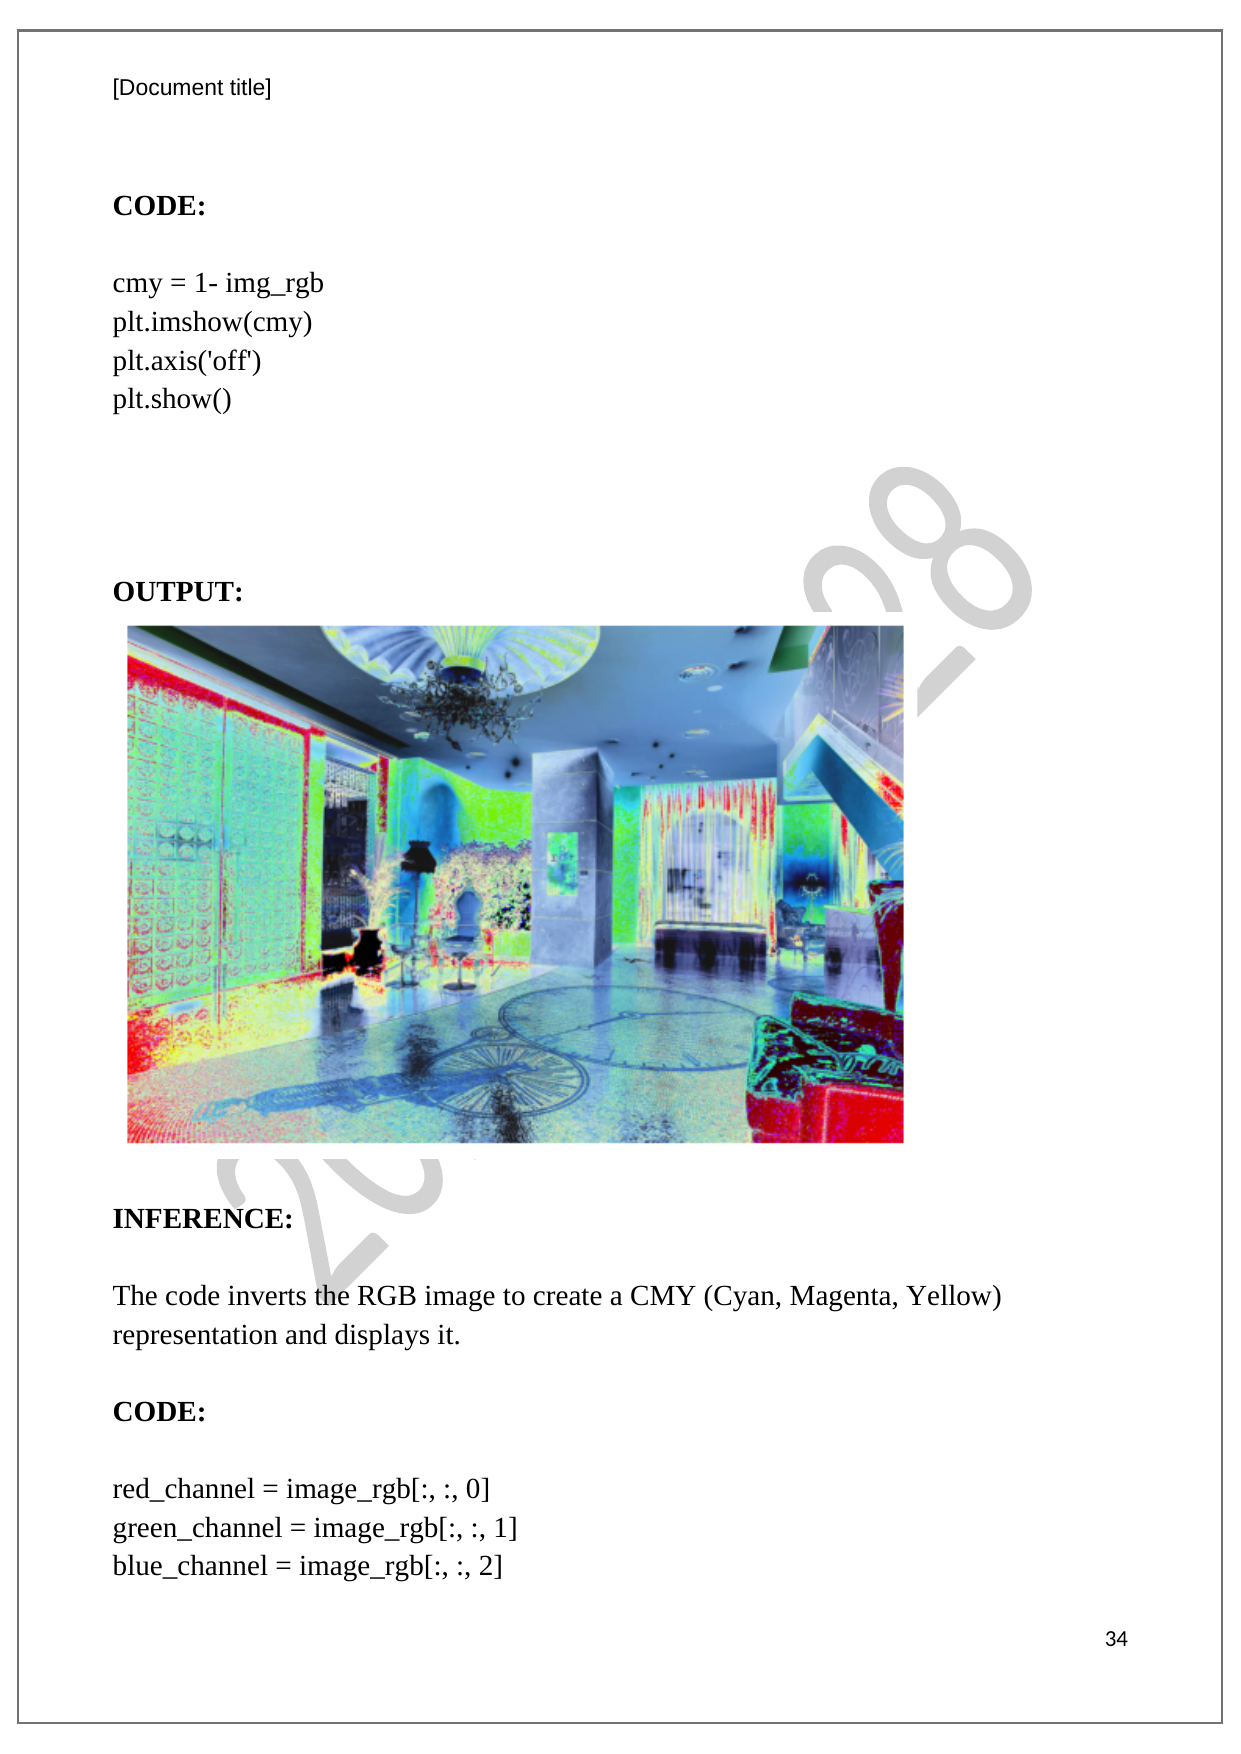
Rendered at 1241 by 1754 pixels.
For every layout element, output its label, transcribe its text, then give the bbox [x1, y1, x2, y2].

text blue_channel = image_rgb[:, :, 2] [112, 1548, 1128, 1582]
text CODE: [112, 188, 1128, 222]
text OUTPUT: [112, 574, 1128, 607]
text CODE: [112, 1394, 1128, 1428]
text INFERENCE: [112, 1201, 1128, 1235]
text cmy = 1- img_rgb [112, 266, 1128, 299]
text red_channel = image_rgb[:, :, 0] [112, 1471, 1128, 1505]
text plt.show() [112, 381, 1128, 415]
text plt.imshow(cmy) [112, 304, 1128, 338]
picture [112, 612, 918, 1159]
text plt.axis('off') [112, 343, 1128, 376]
text The code inverts the RGB image to create a CMY (Cyan, Magenta, Yellow) representation and displays it. [112, 1278, 1128, 1351]
text green_channel = image_rgb[:, :, 1] [112, 1510, 1128, 1543]
